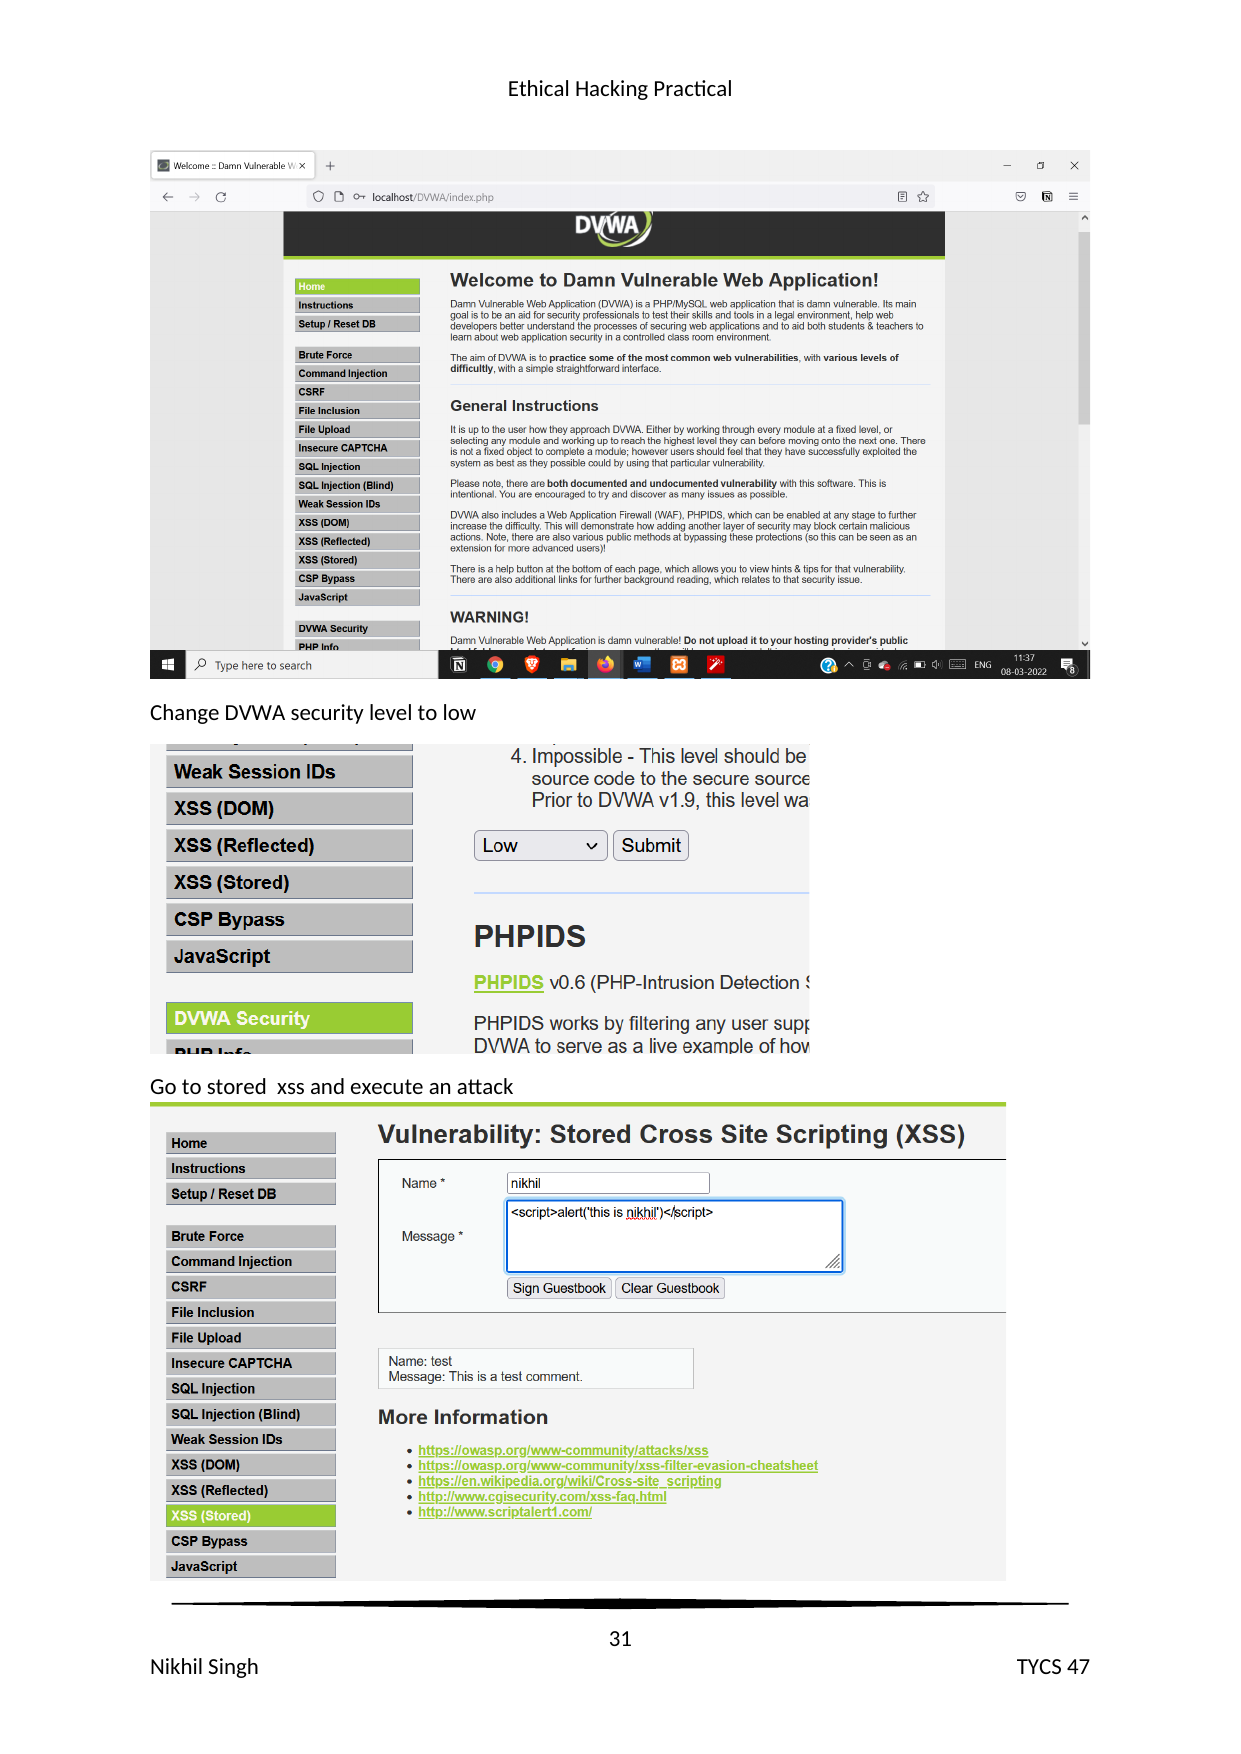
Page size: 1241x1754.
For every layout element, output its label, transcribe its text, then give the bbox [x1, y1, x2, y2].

text Change DVWA security level to low [150, 698, 1090, 726]
picture [150, 150, 1091, 679]
picture [150, 1102, 1007, 1581]
picture [150, 744, 810, 1054]
